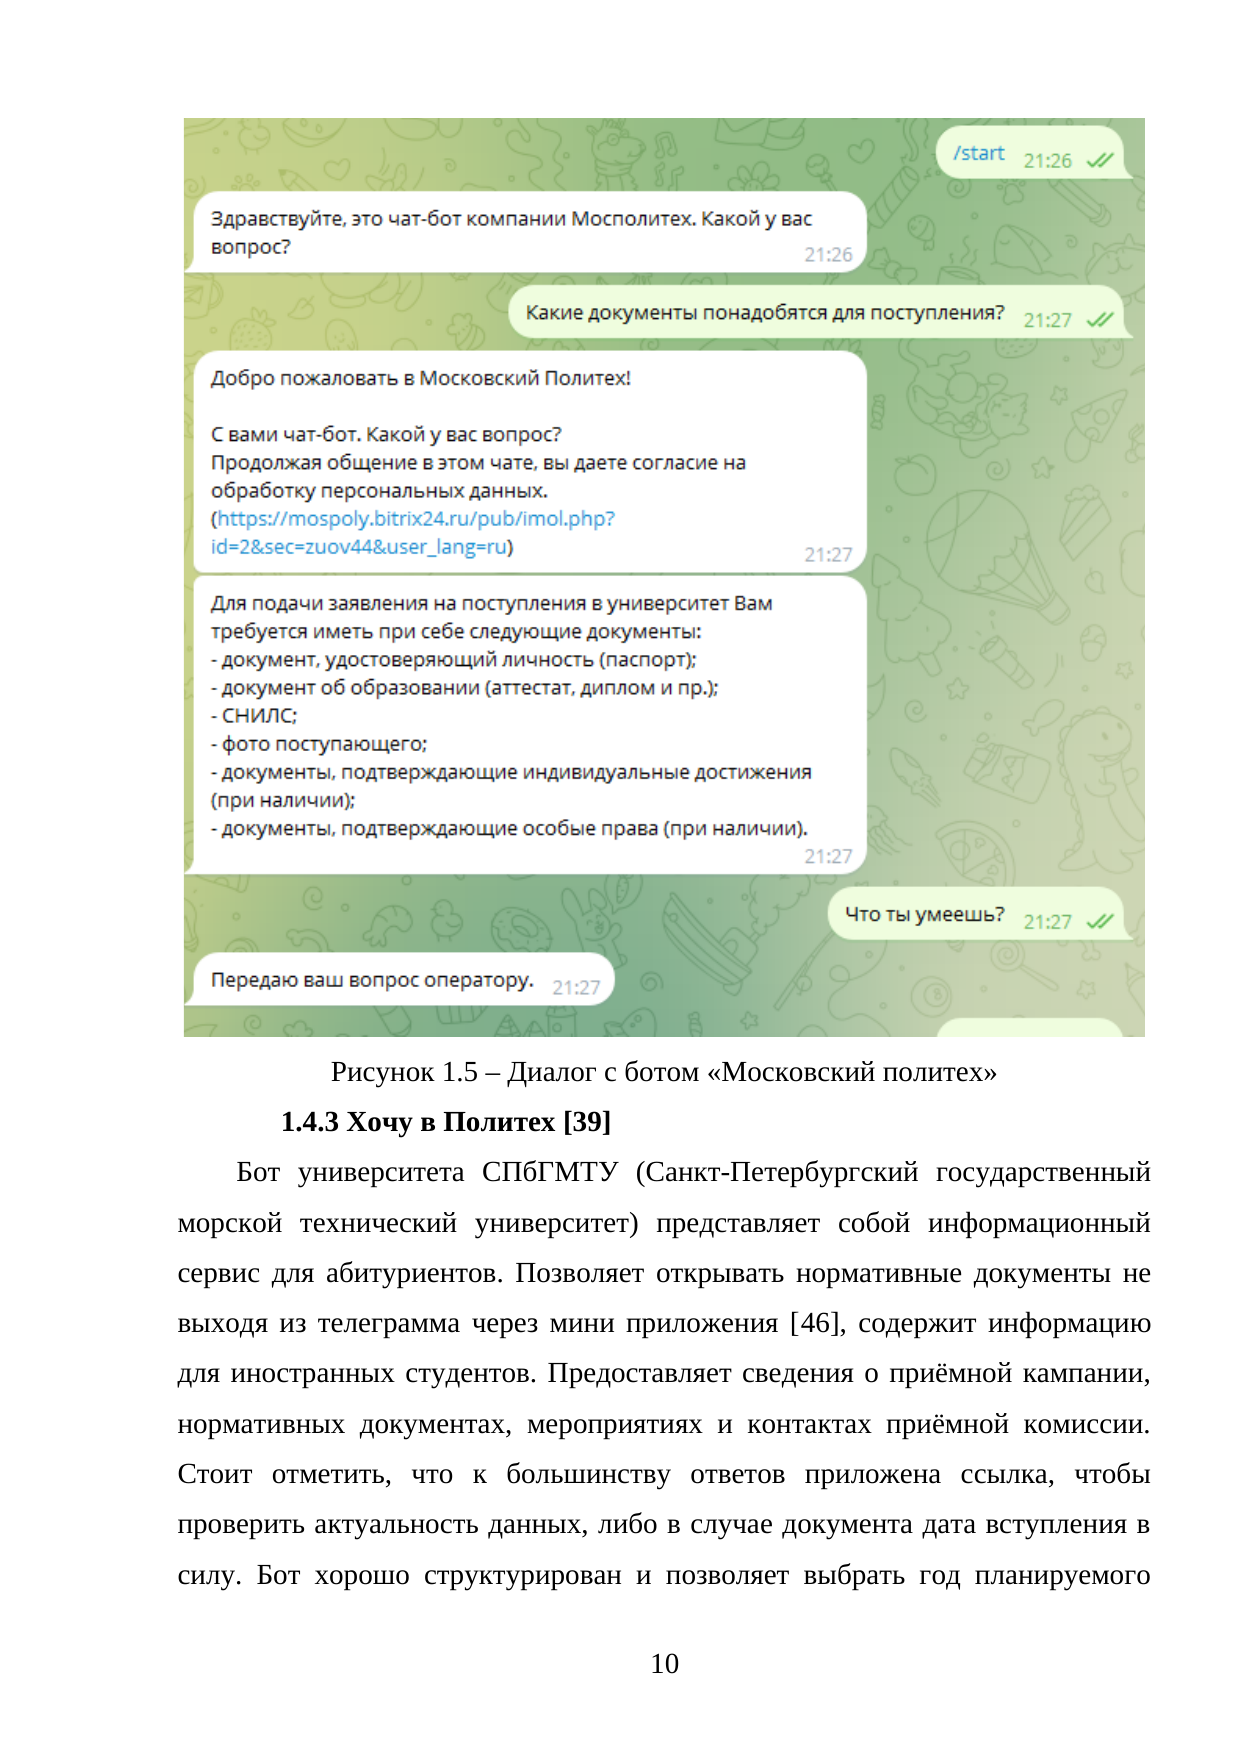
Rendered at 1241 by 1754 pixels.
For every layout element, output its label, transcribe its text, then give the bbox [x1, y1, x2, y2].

picture [183, 118, 1145, 1037]
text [177, 1154, 1152, 1590]
text Рисунок 1.5 – Диалог с ботом «Московский политех» [177, 1054, 1152, 1087]
text Хочу в Политех [39] [281, 1104, 1152, 1138]
